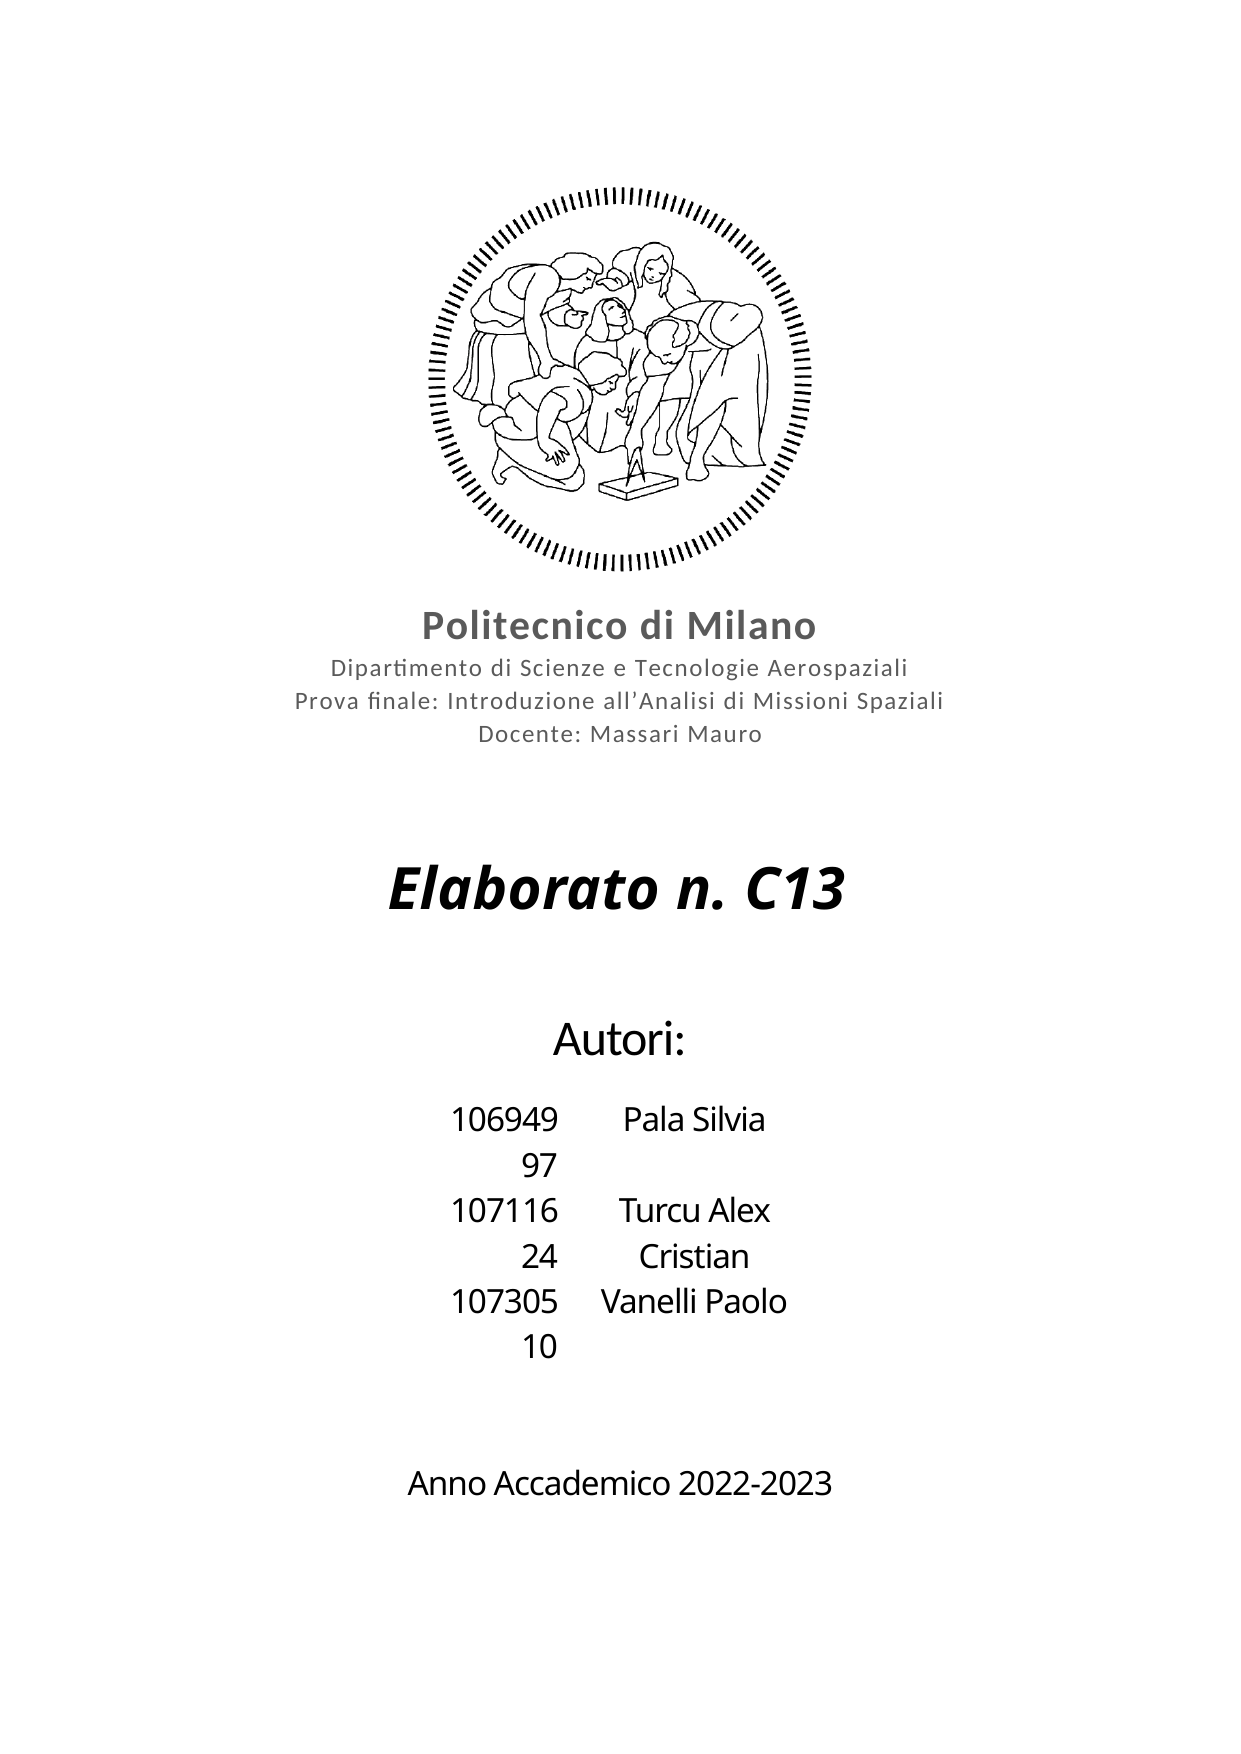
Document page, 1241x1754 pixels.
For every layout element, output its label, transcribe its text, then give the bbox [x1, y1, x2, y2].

subtitle Politecnico di Milano Dipartimento di Scienze e Tecnologie Aerospaziali Prova finale: Introduzione all’Analisi di Missioni Spaziali Docente: Massari Mauro [118, 599, 1122, 749]
table_cell 10730510 [421, 1278, 570, 1369]
table_header Pala Silvia [570, 1096, 819, 1187]
table_cell Turcu Alex Cristian [570, 1187, 819, 1278]
title Anno Accademico 2022-2023 [118, 1369, 1122, 1584]
table_cell 10711624 [421, 1187, 570, 1278]
table_header 10694997 [421, 1096, 570, 1187]
title Autori: [118, 1006, 1122, 1067]
table_cell Vanelli Paolo [570, 1278, 819, 1369]
picture [394, 147, 846, 600]
title Elaborato n. C13 [118, 847, 1122, 1006]
